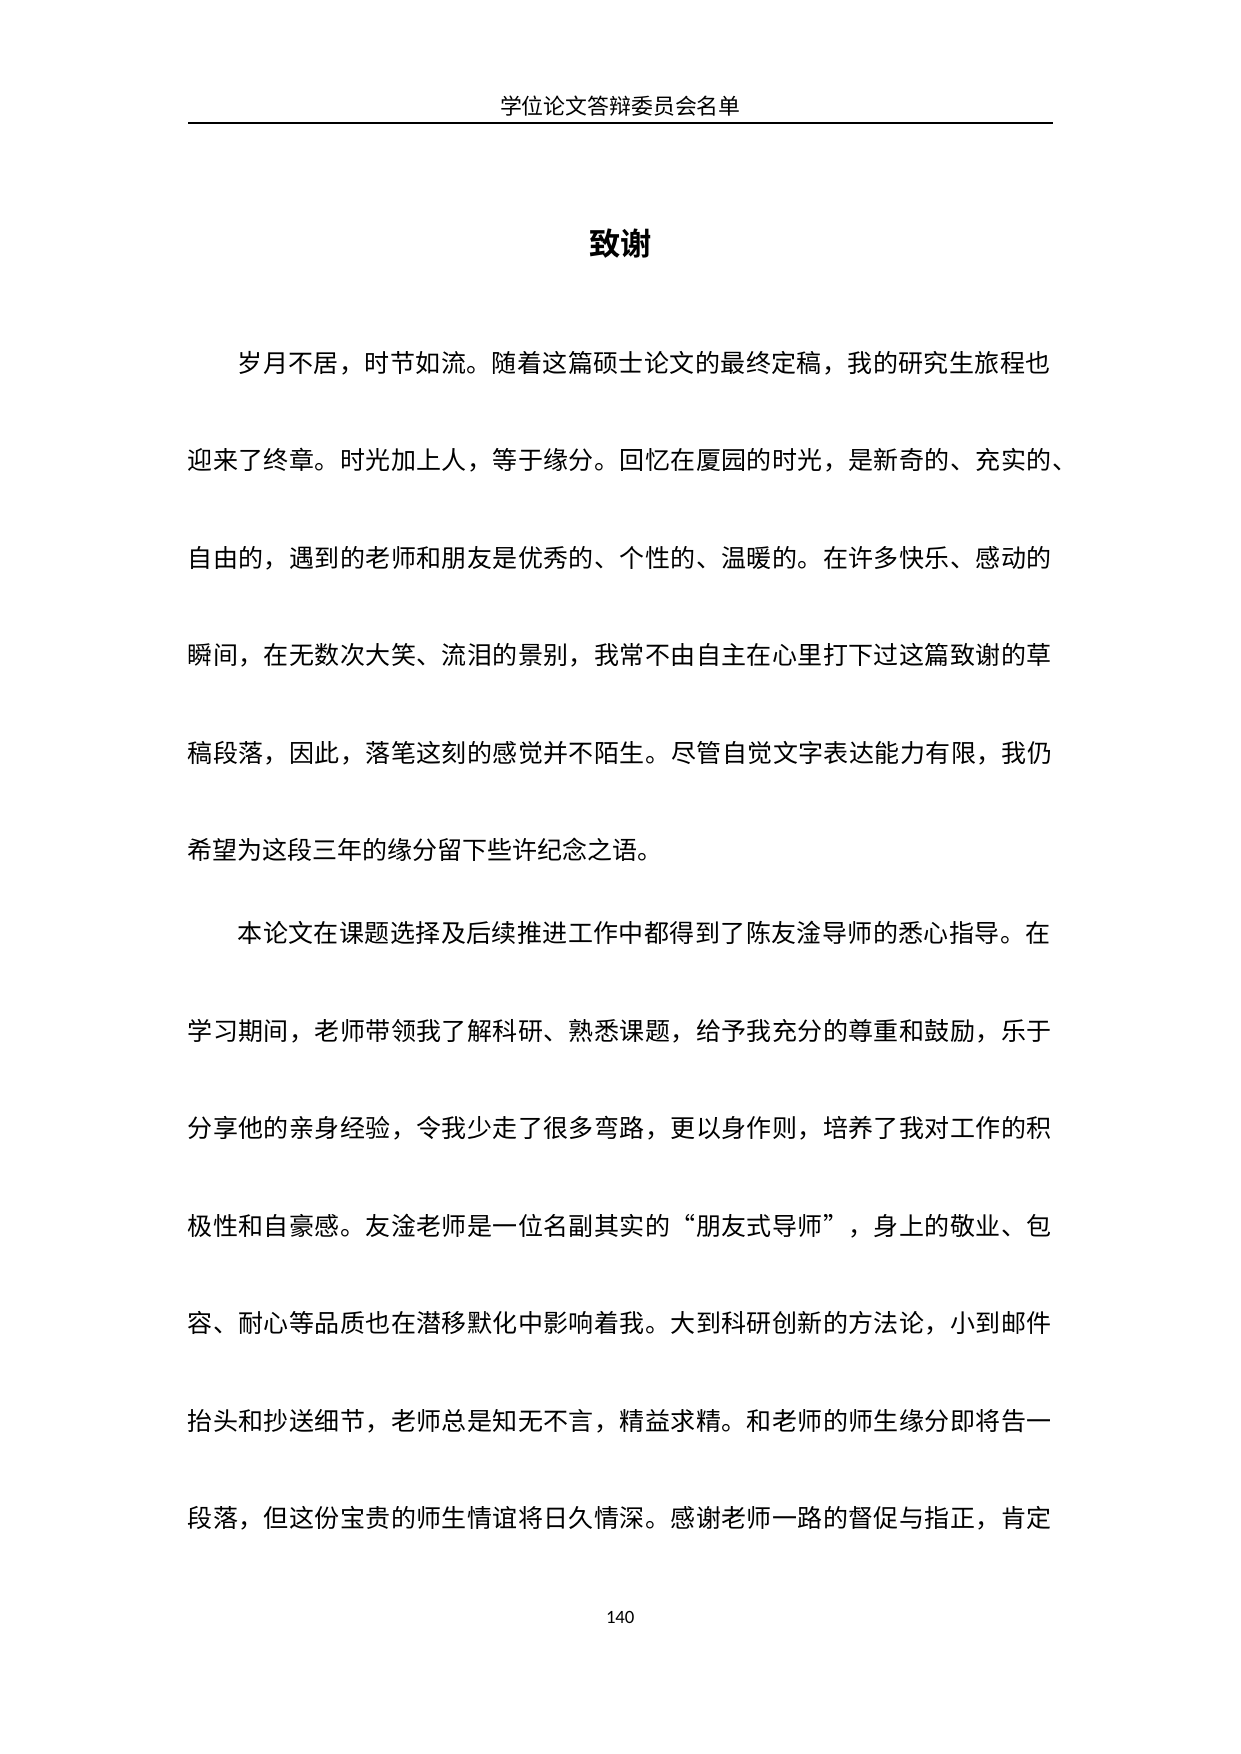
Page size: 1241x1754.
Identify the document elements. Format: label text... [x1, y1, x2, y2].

text 岁月不居，时节如流。随着这篇硕士论文的最终定稿，我的研究生旅程也迎来了终章。时光加上人，等于缘分。回忆在厦园的时光，是新奇的、充实的、自由的，遇到的老师和朋友是优秀的、个性的、温暖的。在许多快乐、感动的瞬间，在无数次大笑、流泪的景别，我常不由自主在心里打下过这篇致谢的草稿段落，因此，落笔这刻的感觉并不陌生。尽管自觉文字表达能力有限，我仍希望为这段三年的缘分留下些许纪念之语。 [187, 329, 1053, 881]
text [187, 899, 1053, 1549]
text 致谢 [187, 209, 1053, 274]
